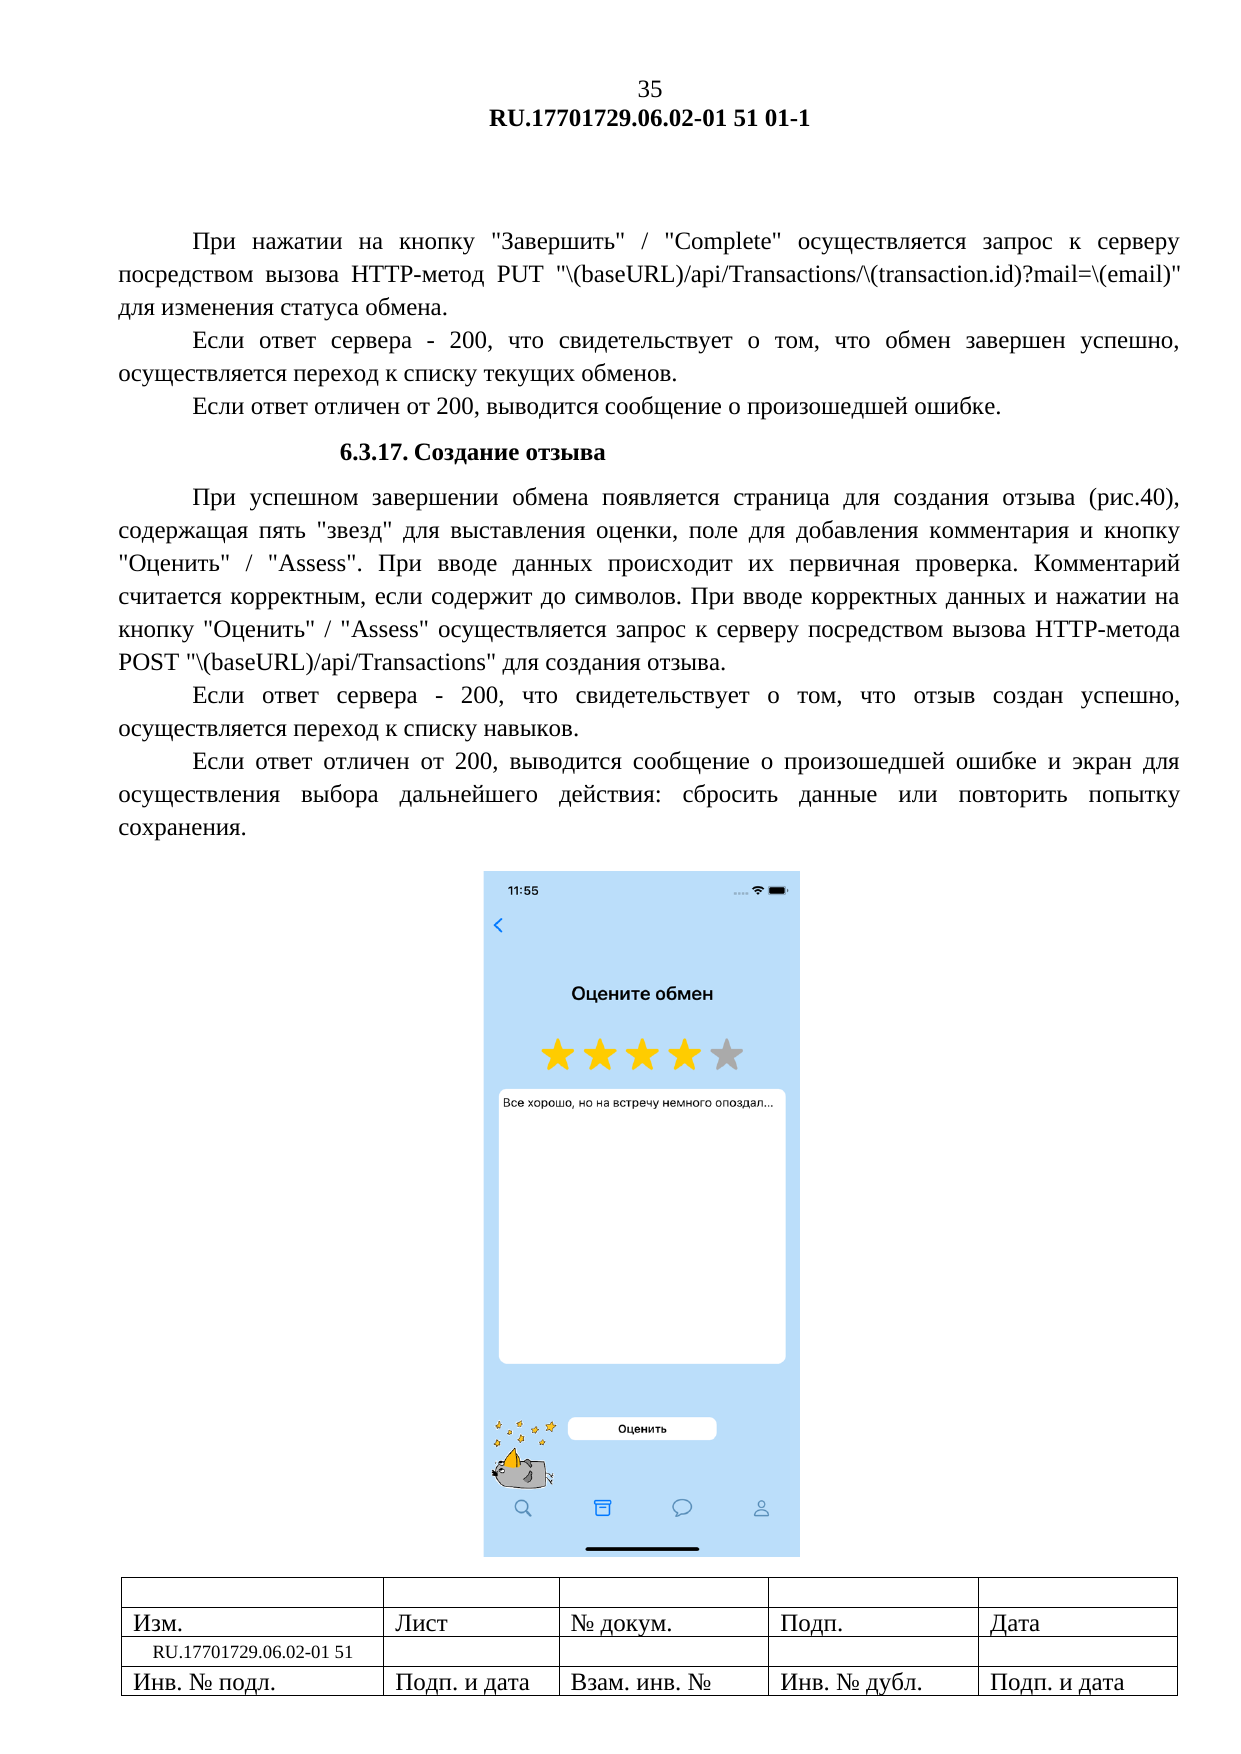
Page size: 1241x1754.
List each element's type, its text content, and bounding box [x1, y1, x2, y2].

text Если ответ сервера - 200, что свидетельствует о том, что отзыв создан успешно, осуществляется переход к списку навыков. [118, 680, 1181, 742]
text Если ответ отличен от 200, выводится сообщение о произошедшей ошибке и экран для осуществления выбора дальнейшего действия: сбросить данные или повторить попытку сохранения. [118, 746, 1181, 841]
text При успешном завершении обмена появляется страница для создания отзыва (рис.40), содержащая пять "звезд" для выставления оценки, поле для добавления комментария и кнопку "Оценить" / "Assess". При вводе данных происходит их первичная проверка. Комментарий считается корректным, если содержит до символов. При вводе корректных данных и нажатии на кнопку "Оценить" / "Assess" осуществляется запрос к серверу посредством вызова HTTP-метода POST "\(baseURL)/api/Transactions" для создания отзыва. [118, 482, 1181, 676]
text Если ответ сервера - 200, что свидетельствует о том, что обмен завершен успешно, осуществляется переход к списку текущих обменов. [118, 325, 1181, 387]
text Если ответ отличен от 200, выводится сообщение о произошедшей ошибке. [118, 391, 1181, 420]
subtitle Создание отзыва [266, 437, 1181, 466]
picture [483, 871, 800, 1557]
text При нажатии на кнопку "Завершить" / "Complete" осуществляется запрос к серверу посредством вызова HTTP-метод PUT "\(baseURL)/api/Transactions/\(transaction.id)?mail=\(email)" для изменения статуса обмена. [118, 226, 1181, 321]
